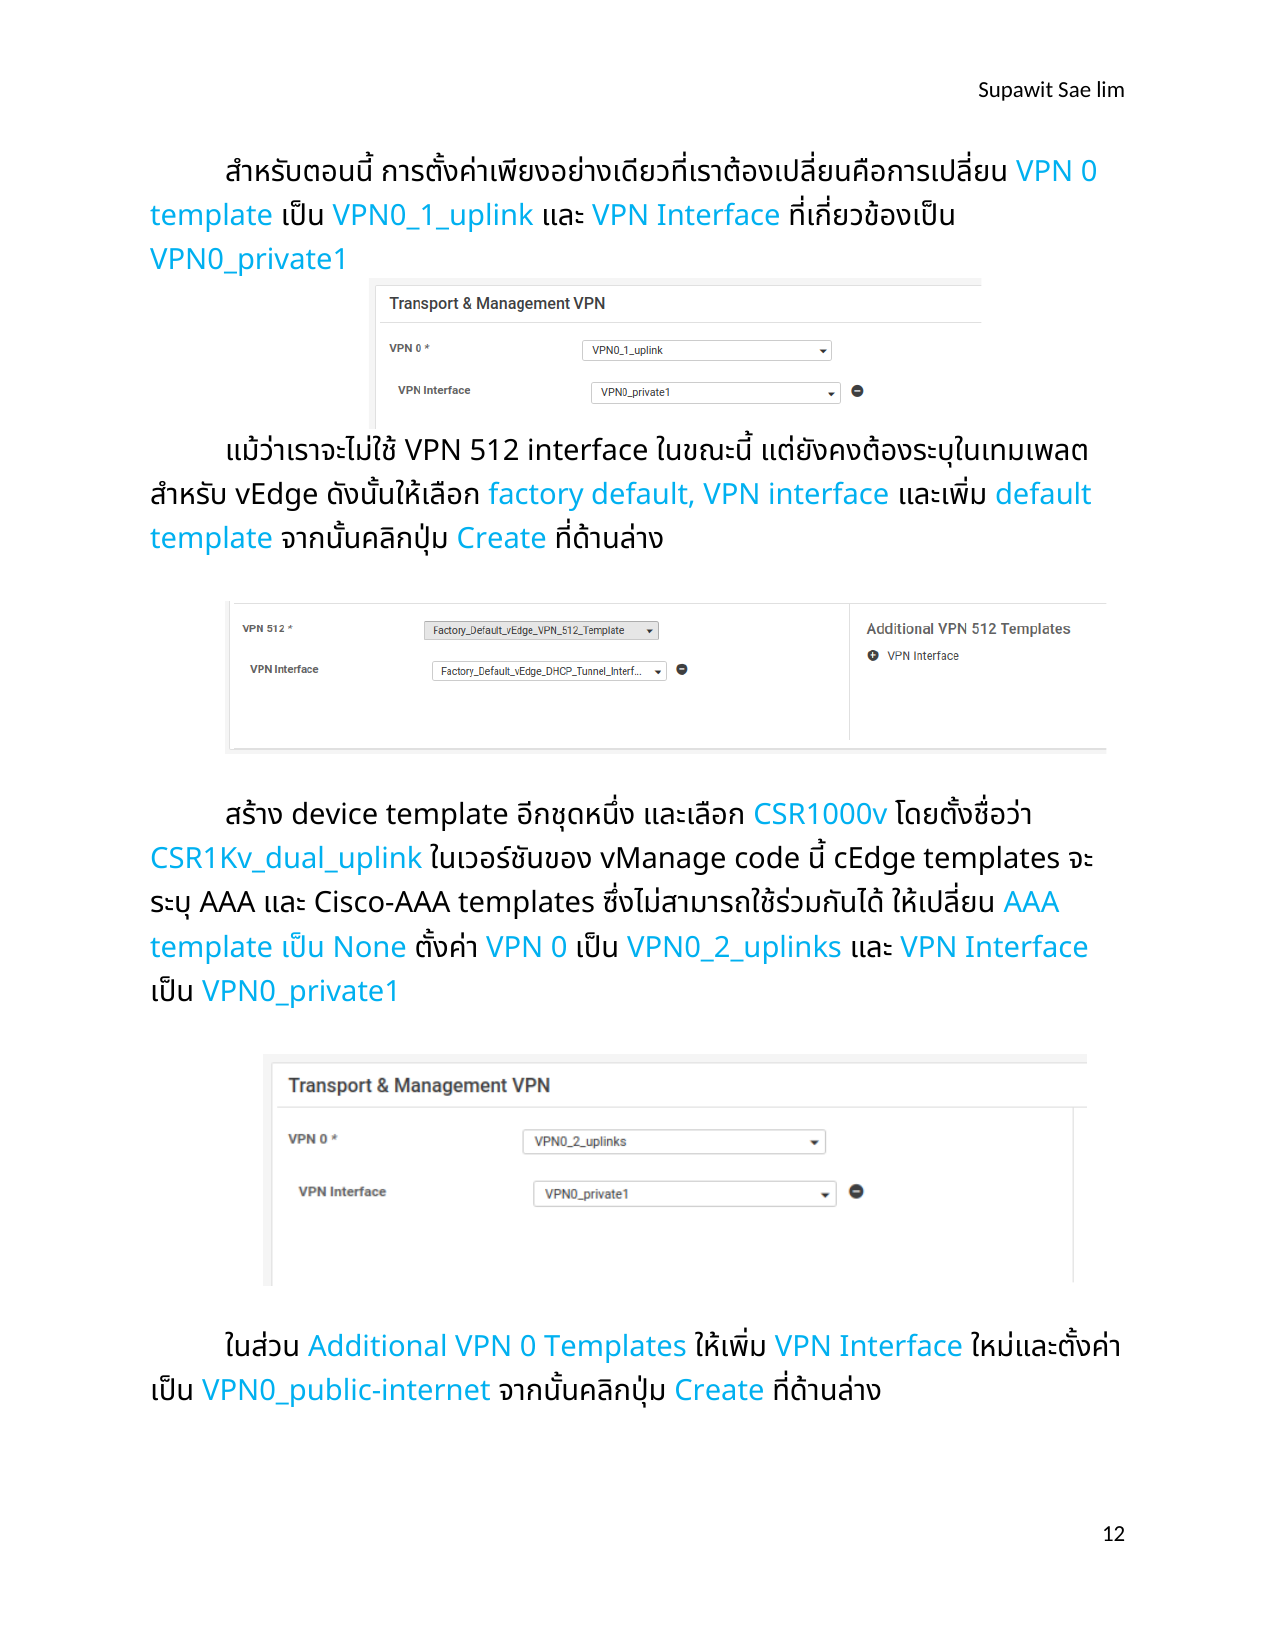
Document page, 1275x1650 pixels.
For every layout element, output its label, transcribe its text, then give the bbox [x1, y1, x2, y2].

text แม้ว่าเราจะไม่ใช้ VPN 512 interface ในขณะนี้ แต่ยังคงต้องระบุในเทมเพลต สำหรับ vEdge ดังนั้นให้เลือก factory default, VPN interface และเพิ่ม default template จากนั้นคลิกปุ่ม Create ที่ด้านล่าง [150, 429, 1125, 562]
picture [368, 278, 982, 429]
text สร้าง device template อีกชุดหนึ่ง และเลือก CSR1000v โดยตั้งชื่อว่า CSR1Kv_dual_uplink ในเวอร์ชันของ vManage code นี้ cEdge templates จะระบุ AAA และ Cisco-AAA templates ซึ่งไม่สามารถใช้ร่วมกันได้ ให้เปลี่ยน AAA template เป็น None ตั้งค่า VPN 0 เป็น VPN0_2_uplinks และ VPN Interface เป็น VPN0_private1 [150, 793, 1125, 1014]
text ในส่วน Additional VPN 0 Templates ให้เพิ่ม VPN Interface ใหม่และตั้งค่าเป็น VPN0_public-internet จากนั้นคลิกปุ่ม Create ที่ด้านล่าง [150, 1325, 1125, 1413]
picture [225, 601, 1107, 754]
text สำหรับตอนนี้ การตั้งค่าเพียงอย่างเดียวที่เราต้องเปลี่ยนคือการเปลี่ยน VPN 0 template เป็น VPN0_1_uplink และ VPN Interface ที่เกี่ยวข้องเป็น VPN0_private1 [150, 150, 1125, 278]
picture [263, 1054, 1087, 1286]
